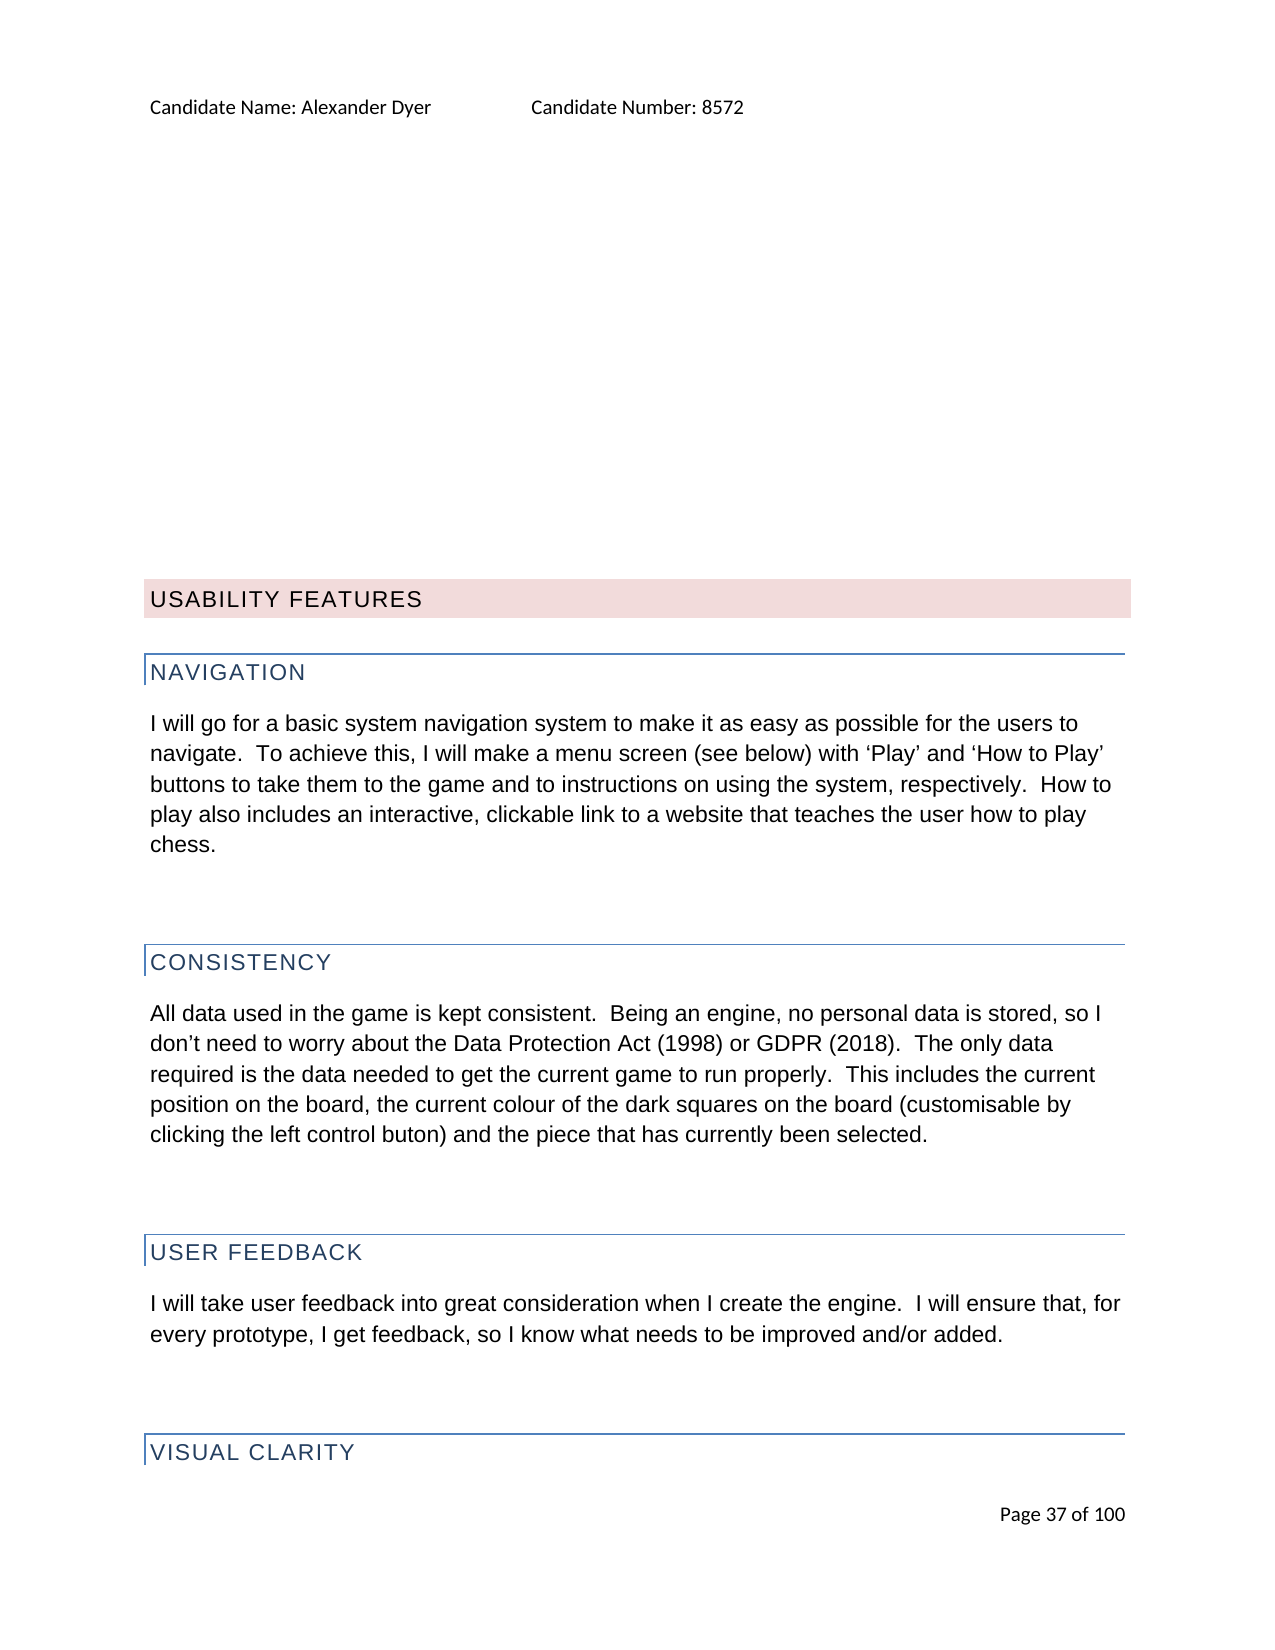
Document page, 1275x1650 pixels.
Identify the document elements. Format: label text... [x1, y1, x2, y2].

subtitle Consistency [146, 945, 1125, 976]
subtitle Usability Features [150, 586, 1125, 612]
subtitle Visual Clarity [146, 1435, 1125, 1465]
text I will go for a basic system navigation system to make it as easy as possible for the users to navigate. To achieve this, I will make a menu screen (see below) with ‘Play’ and ‘How to Play’ buttons to take them to the game and to instructions on using the system, respectively. How to play also includes an interactive, clickable link to a website that teaches the user how to play chess. [150, 710, 1125, 857]
text All data used in the game is kept consistent. Being an engine, no personal data is stored, so I don’t need to worry about the Data Protection Act (1998) or GDPR (2018). The only data required is the data needed to get the current game to run properly. This includes the current position on the board, the current colour of the dark squares on the board (customisable by clicking the left control buton) and the piece that has currently been selected. [150, 1000, 1125, 1147]
subtitle Navigation [146, 655, 1125, 685]
text I will take user feedback into great consideration when I create the engine. I will ensure that, for every prototype, I get feedback, so I know what needs to be improved and/or added. [150, 1290, 1125, 1347]
subtitle User Feedback [146, 1235, 1125, 1266]
